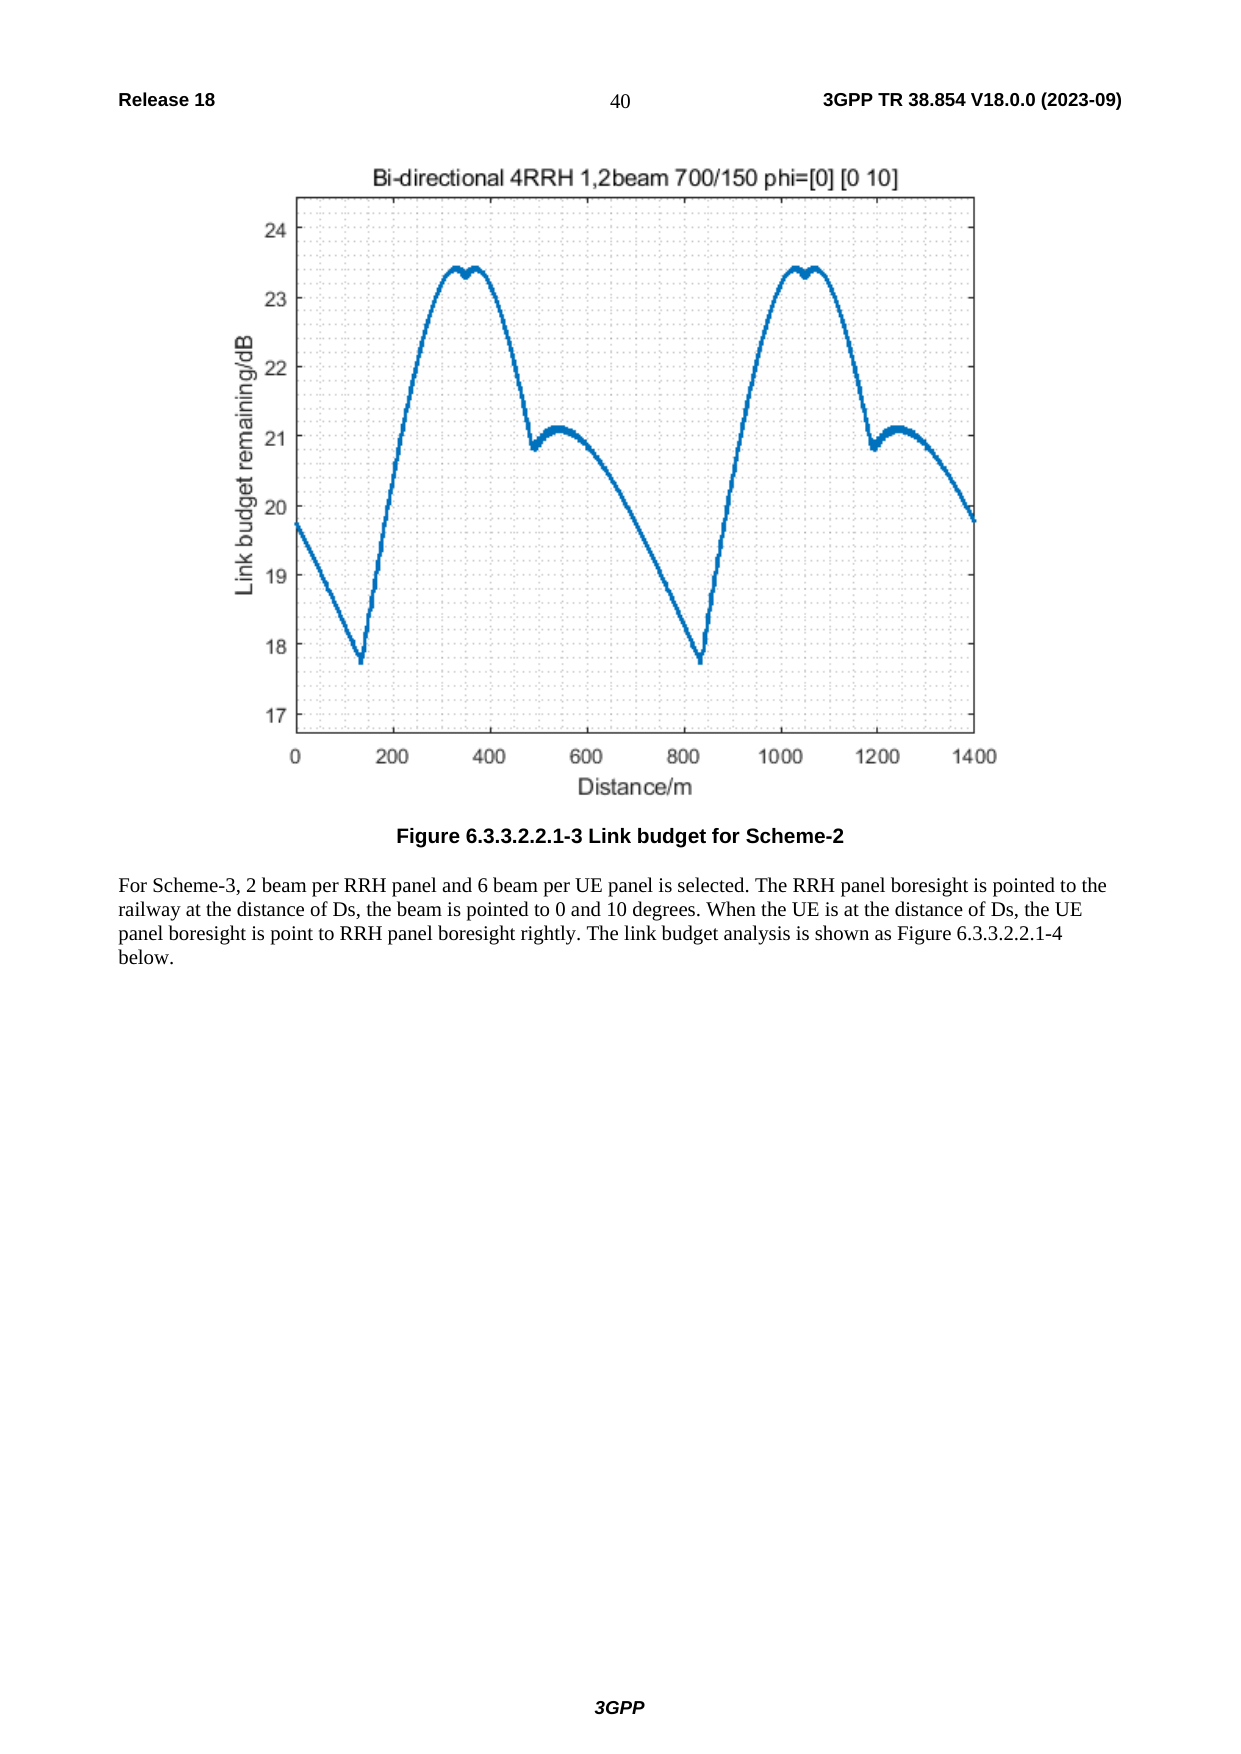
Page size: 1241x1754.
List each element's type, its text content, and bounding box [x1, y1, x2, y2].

text Figure 6.3.3.2.2.1-3 Link budget for Scheme-2 [118, 824, 1122, 848]
text For Scheme-3, 2 beam per RRH panel and 6 beam per UE panel is selected. The RRH panel boresight is pointed to the railway at the distance of Ds, the beam is pointed to 0 and 10 degrees. When the UE is at the distance of Ds, the UE panel boresight is point to RRH panel boresight rightly. The link budget analysis is shown as Figure 6.3.3.2.2.1-4 below. [118, 873, 1122, 969]
picture [182, 147, 1058, 806]
